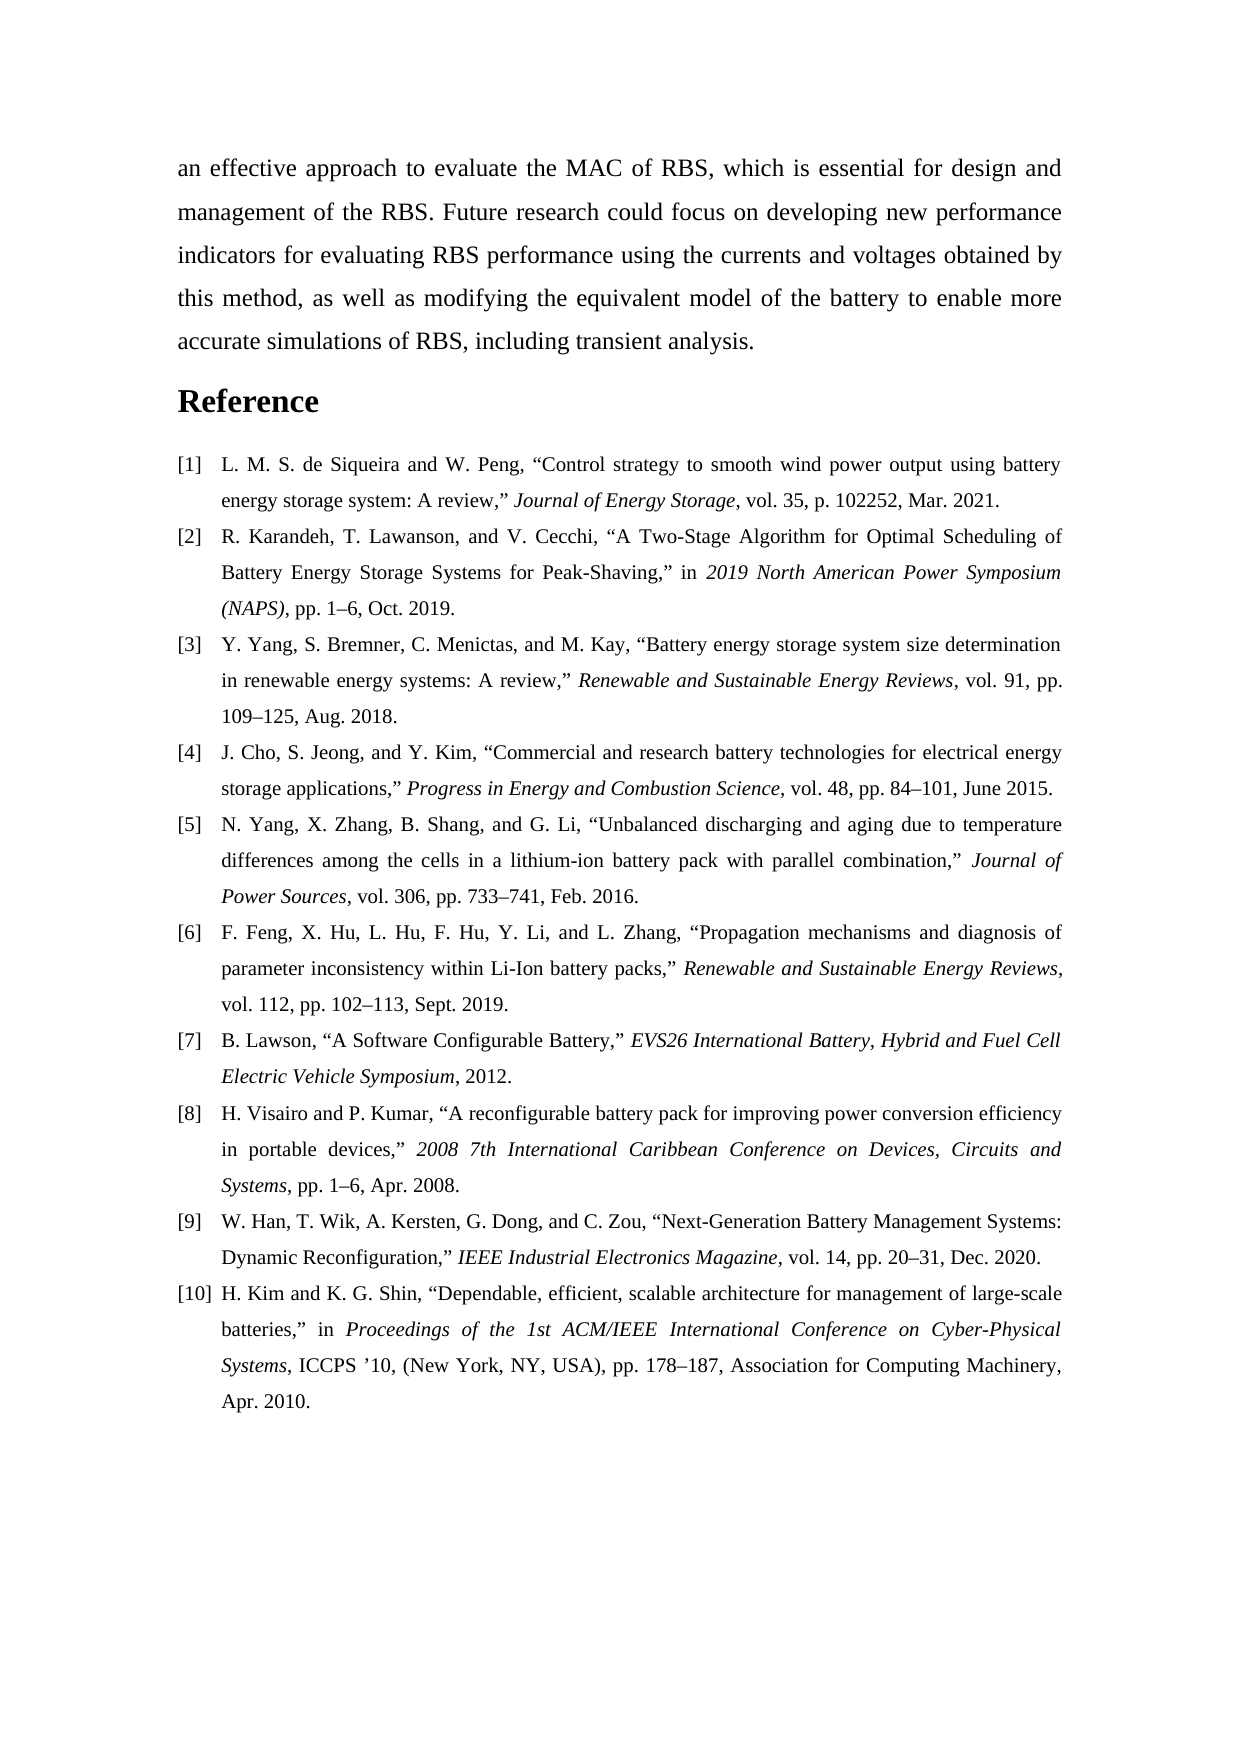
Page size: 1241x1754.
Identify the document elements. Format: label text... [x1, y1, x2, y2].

list Y. Yang, S. Bremner, C. Menictas, and M. Kay, “Battery energy storage system size determination in renewable energy systems: A review,” Renewable and Sustainable Energy Reviews, vol. 91, pp. 109–125, Aug. 2018. [177, 632, 1063, 728]
list W. Han, T. Wik, A. Kersten, G. Dong, and C. Zou, “Next-Generation Battery Management Systems: Dynamic Reconfiguration,” IEEE Industrial Electronics Magazine, vol. 14, pp. 20–31, Dec. 2020. [177, 1208, 1063, 1269]
list J. Cho, S. Jeong, and Y. Kim, “Commercial and research battery technologies for electrical energy storage applications,” Progress in Energy and Combustion Science, vol. 48, pp. 84–101, June 2015. [177, 740, 1063, 800]
list H. Kim and K. G. Shin, “Dependable, efficient, scalable architecture for management of large-scale batteries,” in Proceedings of the 1st ACM/IEEE International Conference on Cyber-Physical Systems, ICCPS ’10, (New York, NY, USA), pp. 178–187, Association for Computing Machinery, Apr. 2010. [177, 1281, 1063, 1413]
list B. Lawson, “A Software Configurable Battery,” EVS26 International Battery, Hybrid and Fuel Cell Electric Vehicle Symposium, 2012. [177, 1028, 1063, 1088]
list N. Yang, X. Zhang, B. Shang, and G. Li, “Unbalanced discharging and aging due to temperature differences among the cells in a lithium-ion battery pack with parallel combination,” Journal of Power Sources, vol. 306, pp. 733–741, Feb. 2016. [177, 812, 1063, 908]
list L. M. S. de Siqueira and W. Peng, “Control strategy to smooth wind power output using battery energy storage system: A review,” Journal of Energy Storage, vol. 35, p. 102252, Mar. 2021. [177, 452, 1063, 512]
list R. Karandeh, T. Lawanson, and V. Cecchi, “A Two-Stage Algorithm for Optimal Scheduling of Battery Energy Storage Systems for Peak-Shaving,” in 2019 North American Power Symposium (NAPS), pp. 1–6, Oct. 2019. [177, 524, 1063, 620]
text Reference [177, 382, 1063, 420]
list H. Visairo and P. Kumar, “A reconfigurable battery pack for improving power conversion efficiency in portable devices,” 2008 7th International Caribbean Conference on Devices, Circuits and Systems, pp. 1–6, Apr. 2008. [177, 1100, 1063, 1197]
list F. Feng, X. Hu, L. Hu, F. Hu, Y. Li, and L. Zhang, “Propagation mechanisms and diagnosis of parameter inconsistency within Li-Ion battery packs,” Renewable and Sustainable Energy Reviews, vol. 112, pp. 102–113, Sept. 2019. [177, 920, 1063, 1016]
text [177, 153, 1063, 355]
